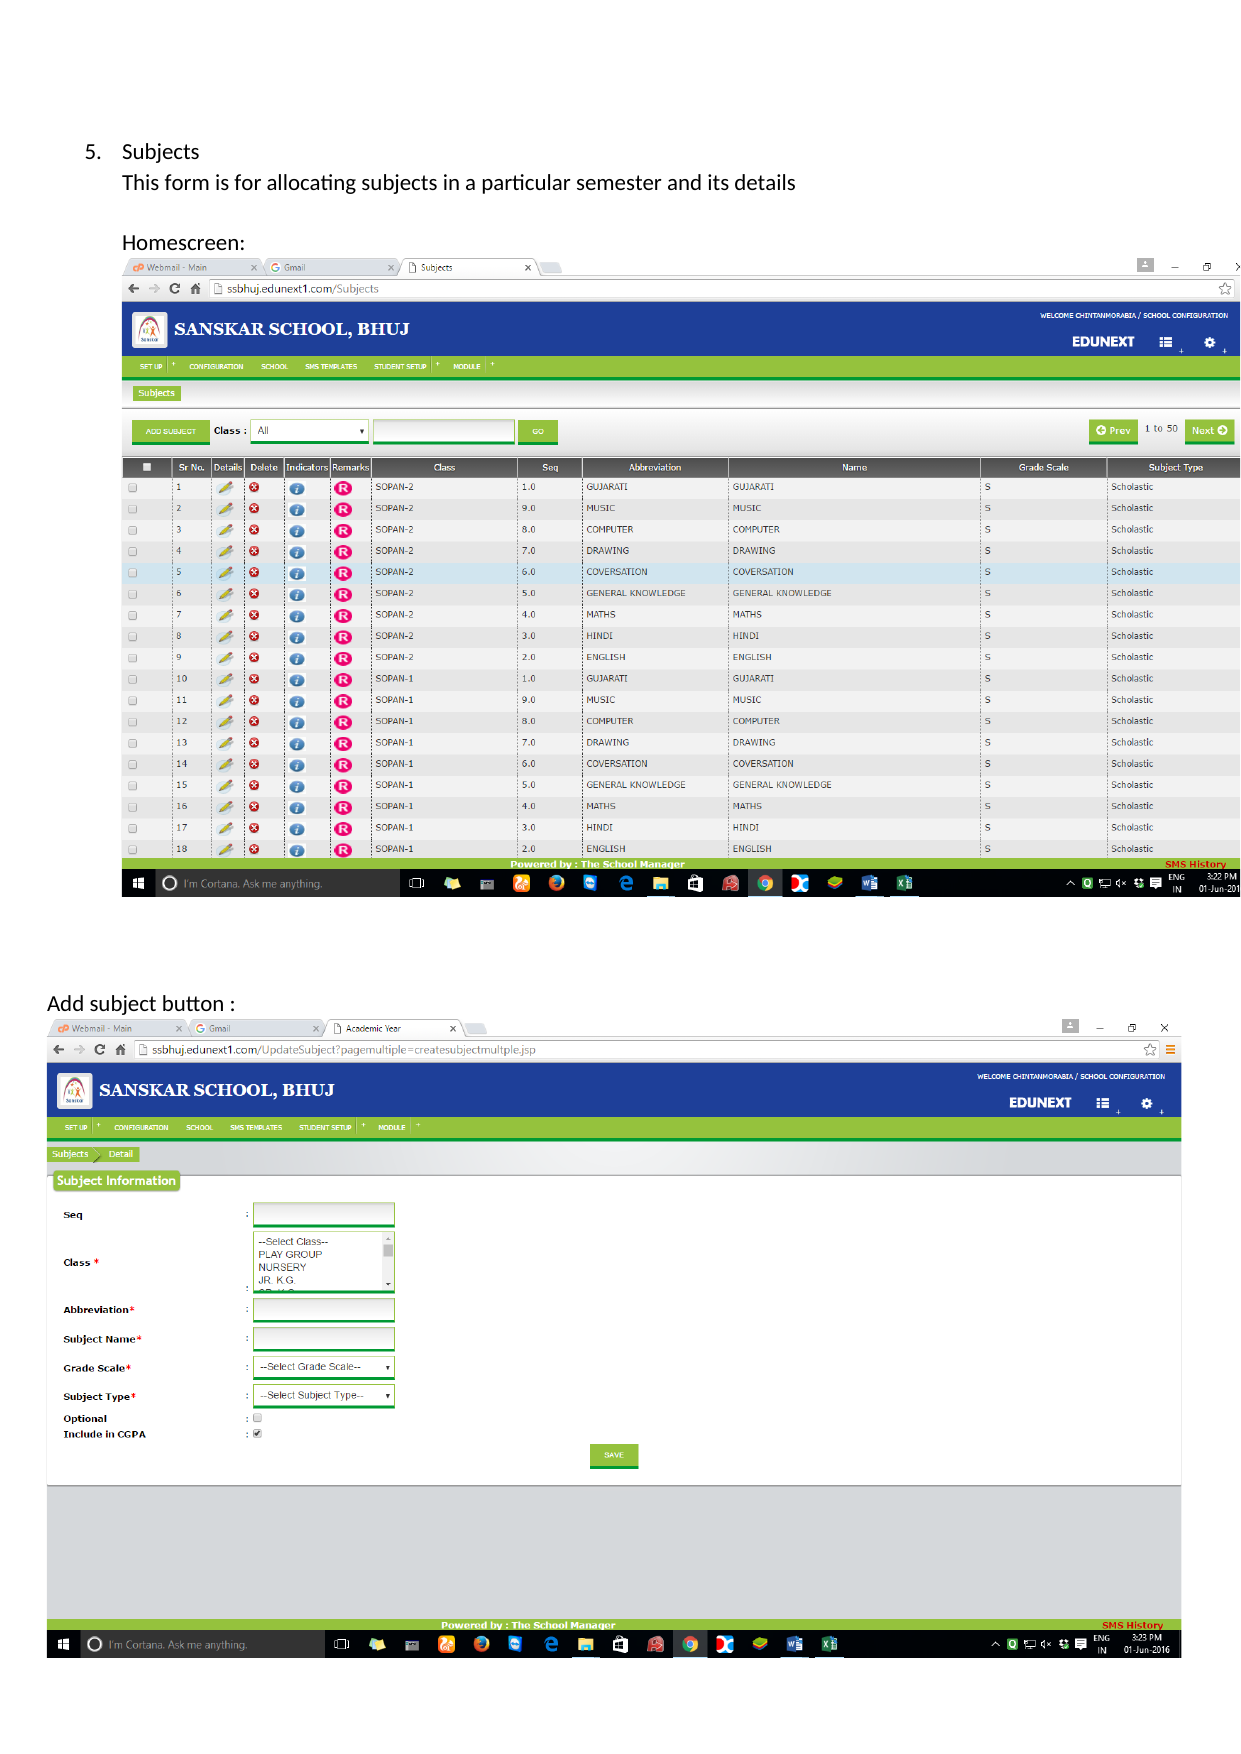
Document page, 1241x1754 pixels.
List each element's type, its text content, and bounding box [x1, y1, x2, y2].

picture [121, 258, 1241, 897]
list Homescreen: [122, 228, 1181, 256]
list Add subject button : [47, 989, 1181, 1017]
list Subjects [84, 137, 1181, 166]
picture [46, 1019, 1182, 1658]
list This form is for allocating subjects in a particular semester and its details [122, 168, 1181, 196]
